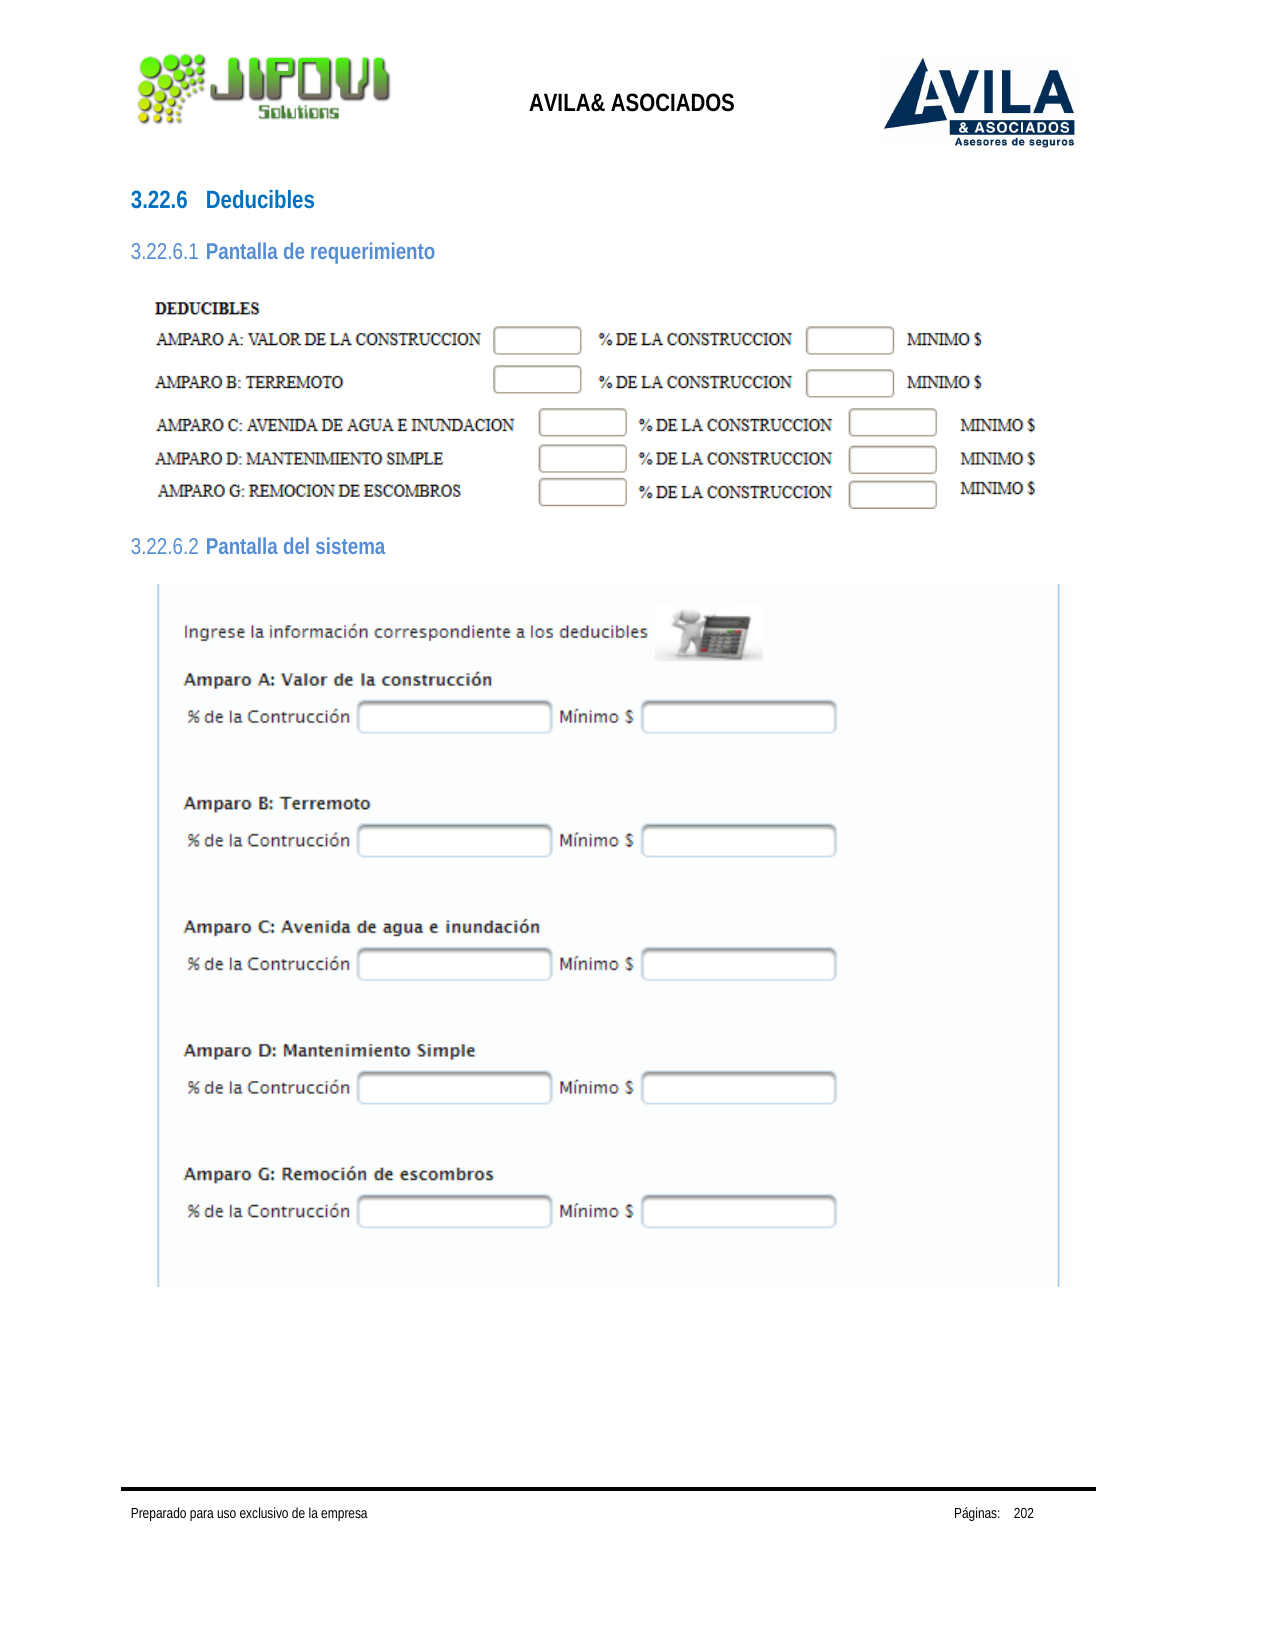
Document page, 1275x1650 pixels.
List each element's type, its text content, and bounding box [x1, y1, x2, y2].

subtitle Pantalla del sistema [131, 533, 1092, 560]
subtitle Deducibles [131, 184, 1092, 213]
picture [881, 57, 1077, 148]
picture [151, 289, 1072, 509]
picture [131, 47, 394, 128]
picture [151, 584, 1072, 1287]
subtitle Pantalla de requerimiento [131, 238, 1092, 264]
